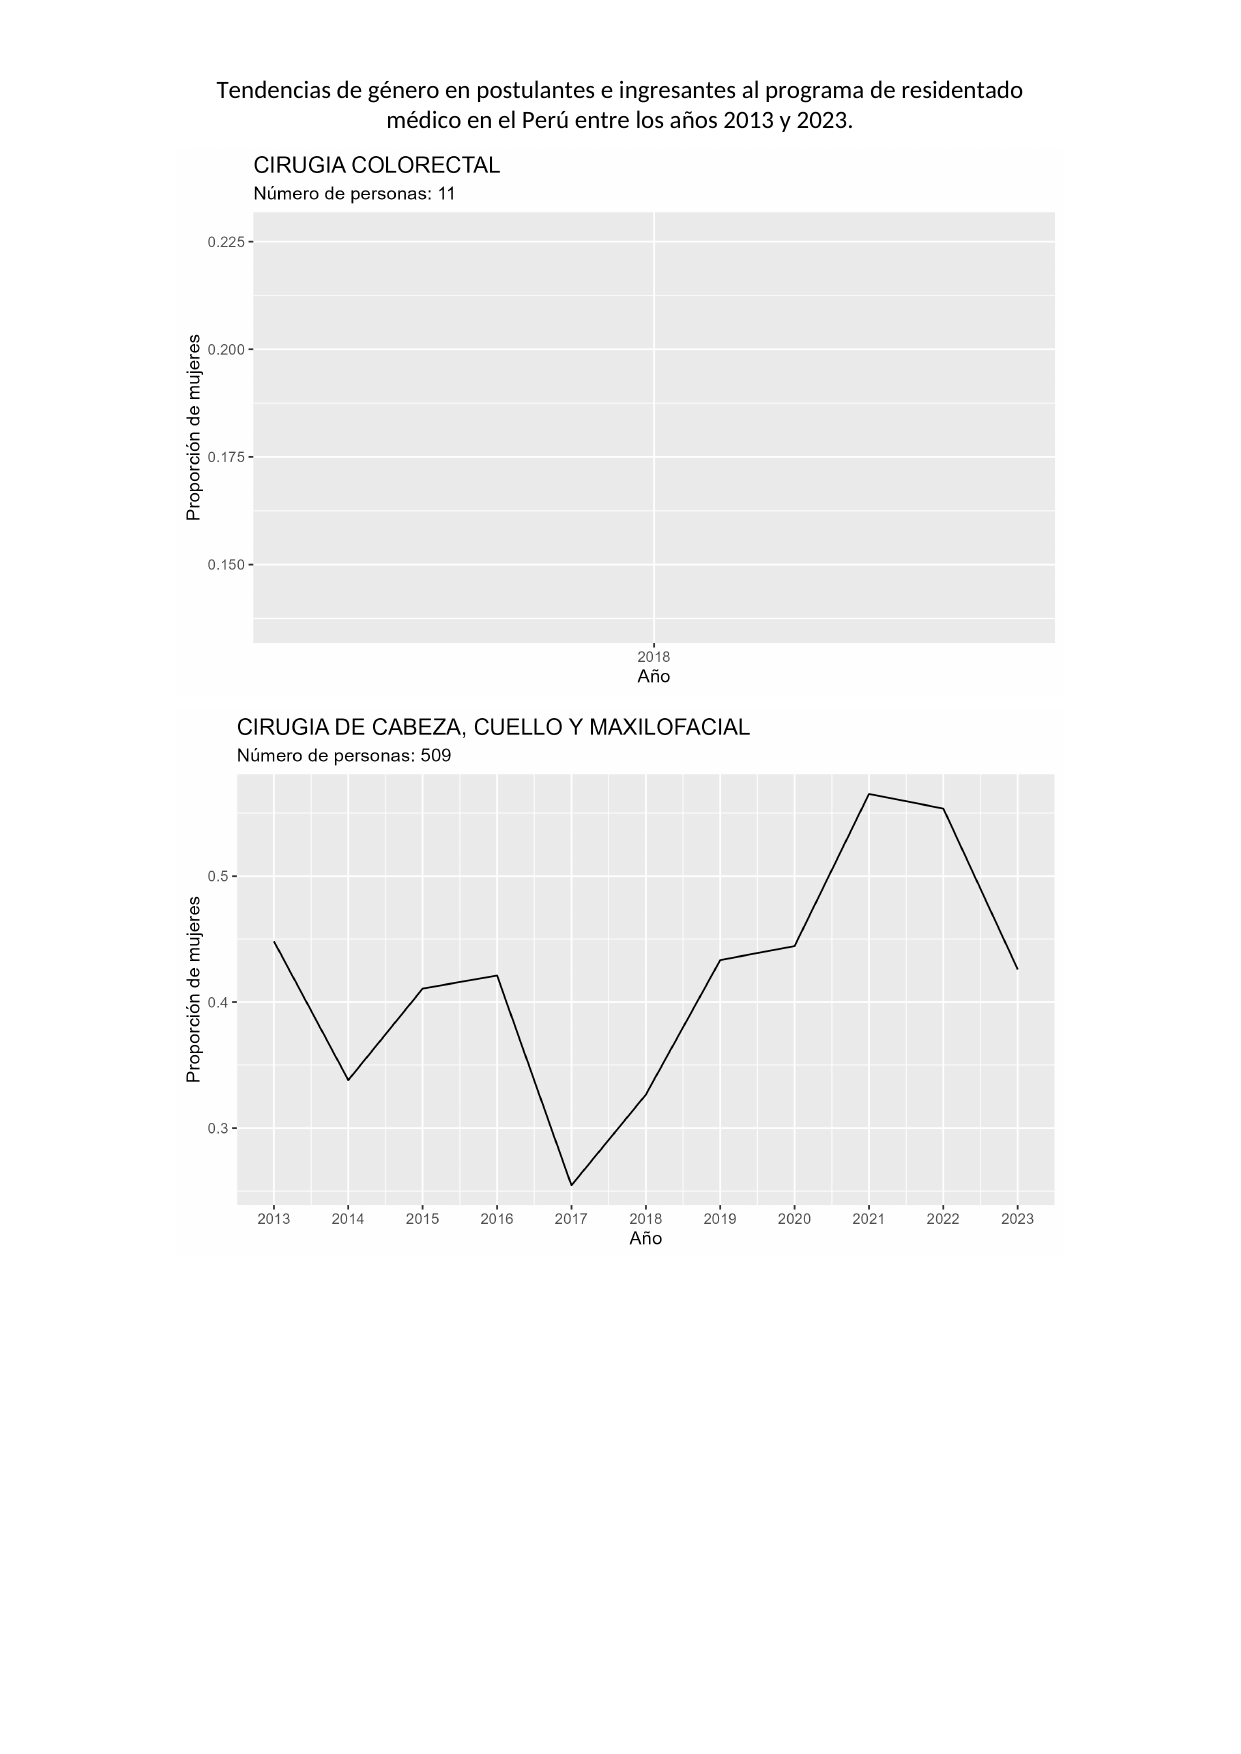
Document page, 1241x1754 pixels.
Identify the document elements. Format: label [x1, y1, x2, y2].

picture [177, 709, 1063, 1257]
picture [177, 147, 1063, 695]
